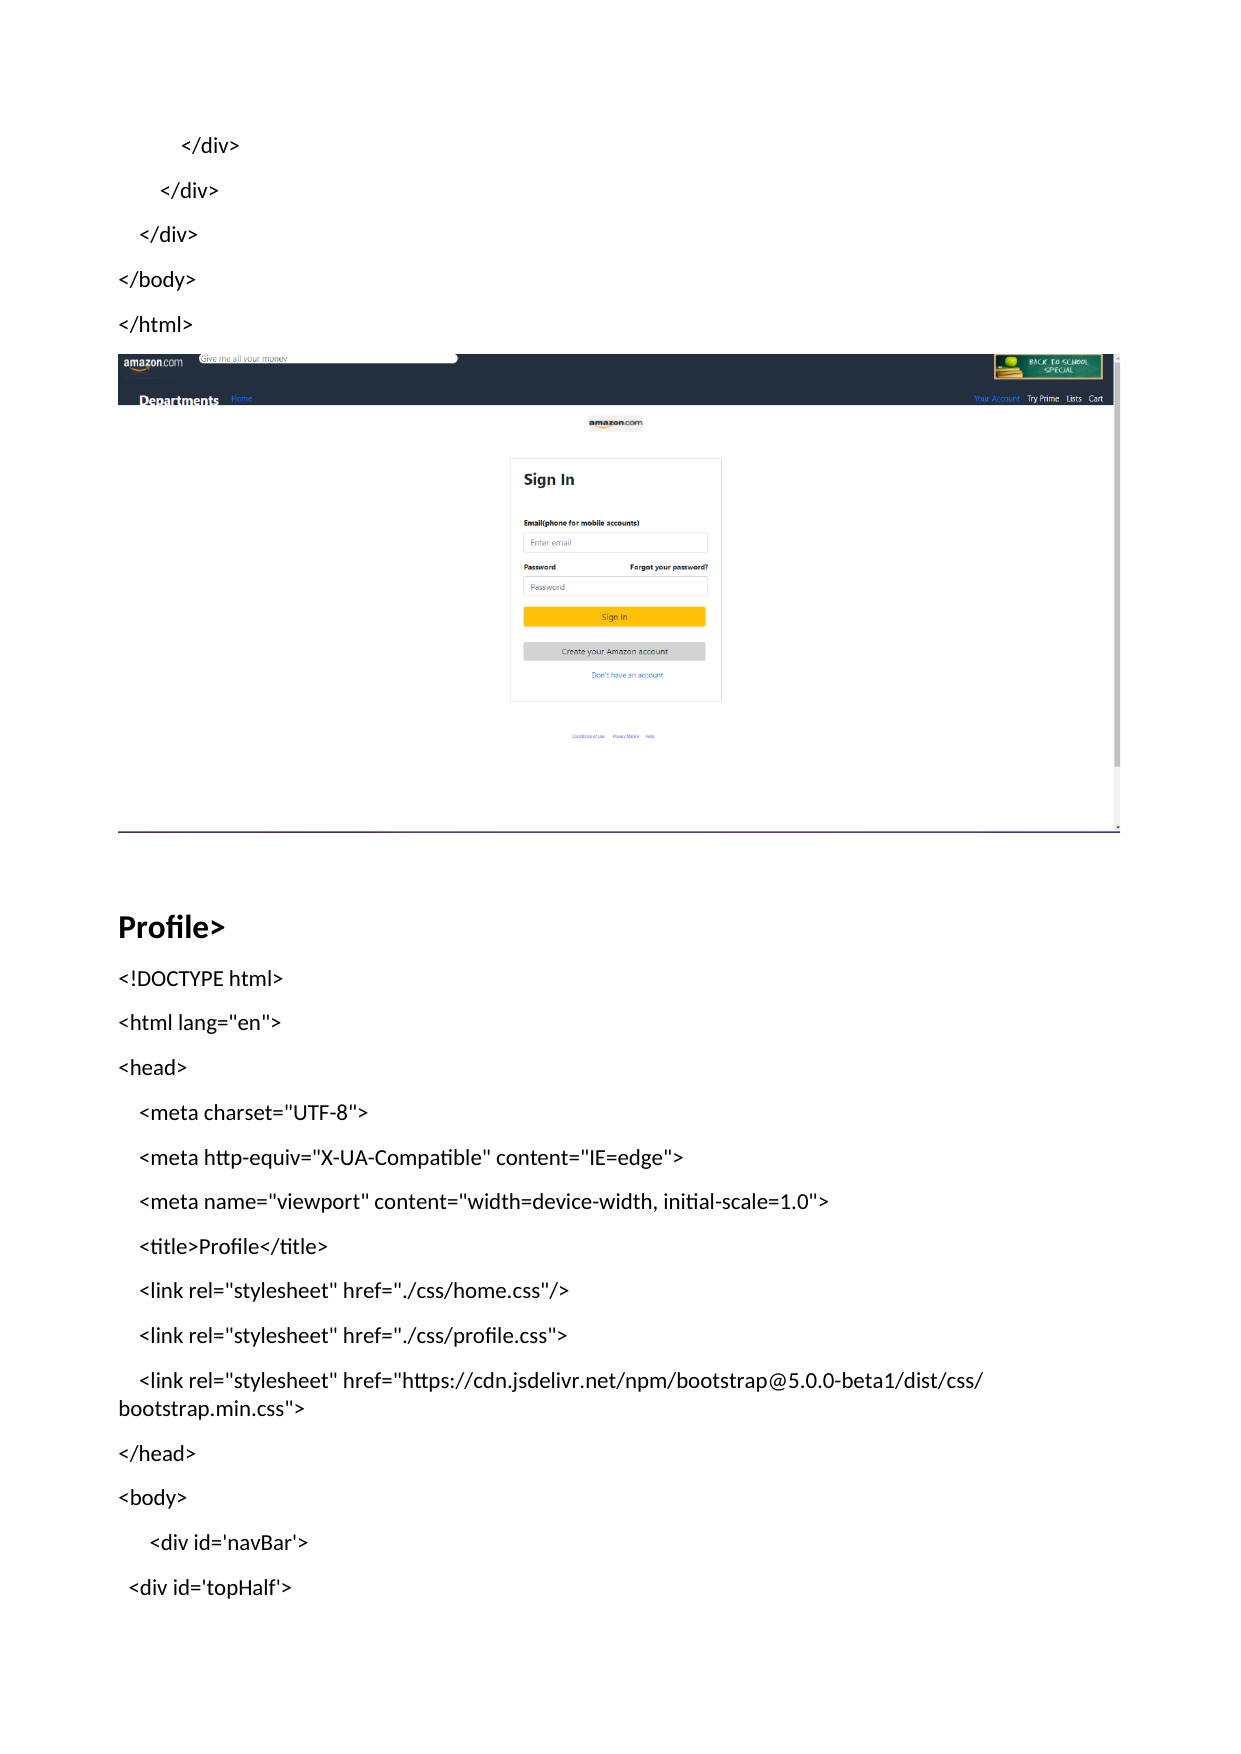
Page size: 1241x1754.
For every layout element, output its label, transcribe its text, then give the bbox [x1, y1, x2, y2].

text <meta http-equiv="X-UA-Compatible" content="IE=edge"> [118, 1143, 1122, 1171]
text <link rel="stylesheet" href="./css/home.css"/> [118, 1277, 1122, 1305]
text <link rel="stylesheet" href="https://cdn.jsdelivr.net/npm/bootstrap@5.0.0-beta1/dist/css/bootstrap.min.css"> [118, 1366, 1122, 1422]
text <head> [118, 1053, 1122, 1081]
text <meta name="viewport" content="width=device-width, initial-scale=1.0"> [118, 1187, 1122, 1215]
text </body> [118, 265, 1122, 293]
text <html lang="en"> [118, 1008, 1122, 1037]
text </html> [118, 310, 1122, 338]
text Profile> [118, 906, 1122, 947]
text </div> [118, 176, 1122, 204]
text </div> [118, 131, 1122, 159]
text <!DOCTYPE html> [118, 964, 1122, 992]
picture [118, 354, 1121, 833]
text </div> [118, 220, 1122, 248]
text <div id='topHalf'> [118, 1573, 1122, 1601]
text <link rel="stylesheet" href="./css/profile.css"> [118, 1321, 1122, 1349]
text <body> [118, 1483, 1122, 1511]
text </head> [118, 1439, 1122, 1467]
text <div id='navBar'> [118, 1528, 1122, 1556]
text <meta charset="UTF-8"> [118, 1098, 1122, 1126]
text <title>Profile</title> [118, 1232, 1122, 1260]
